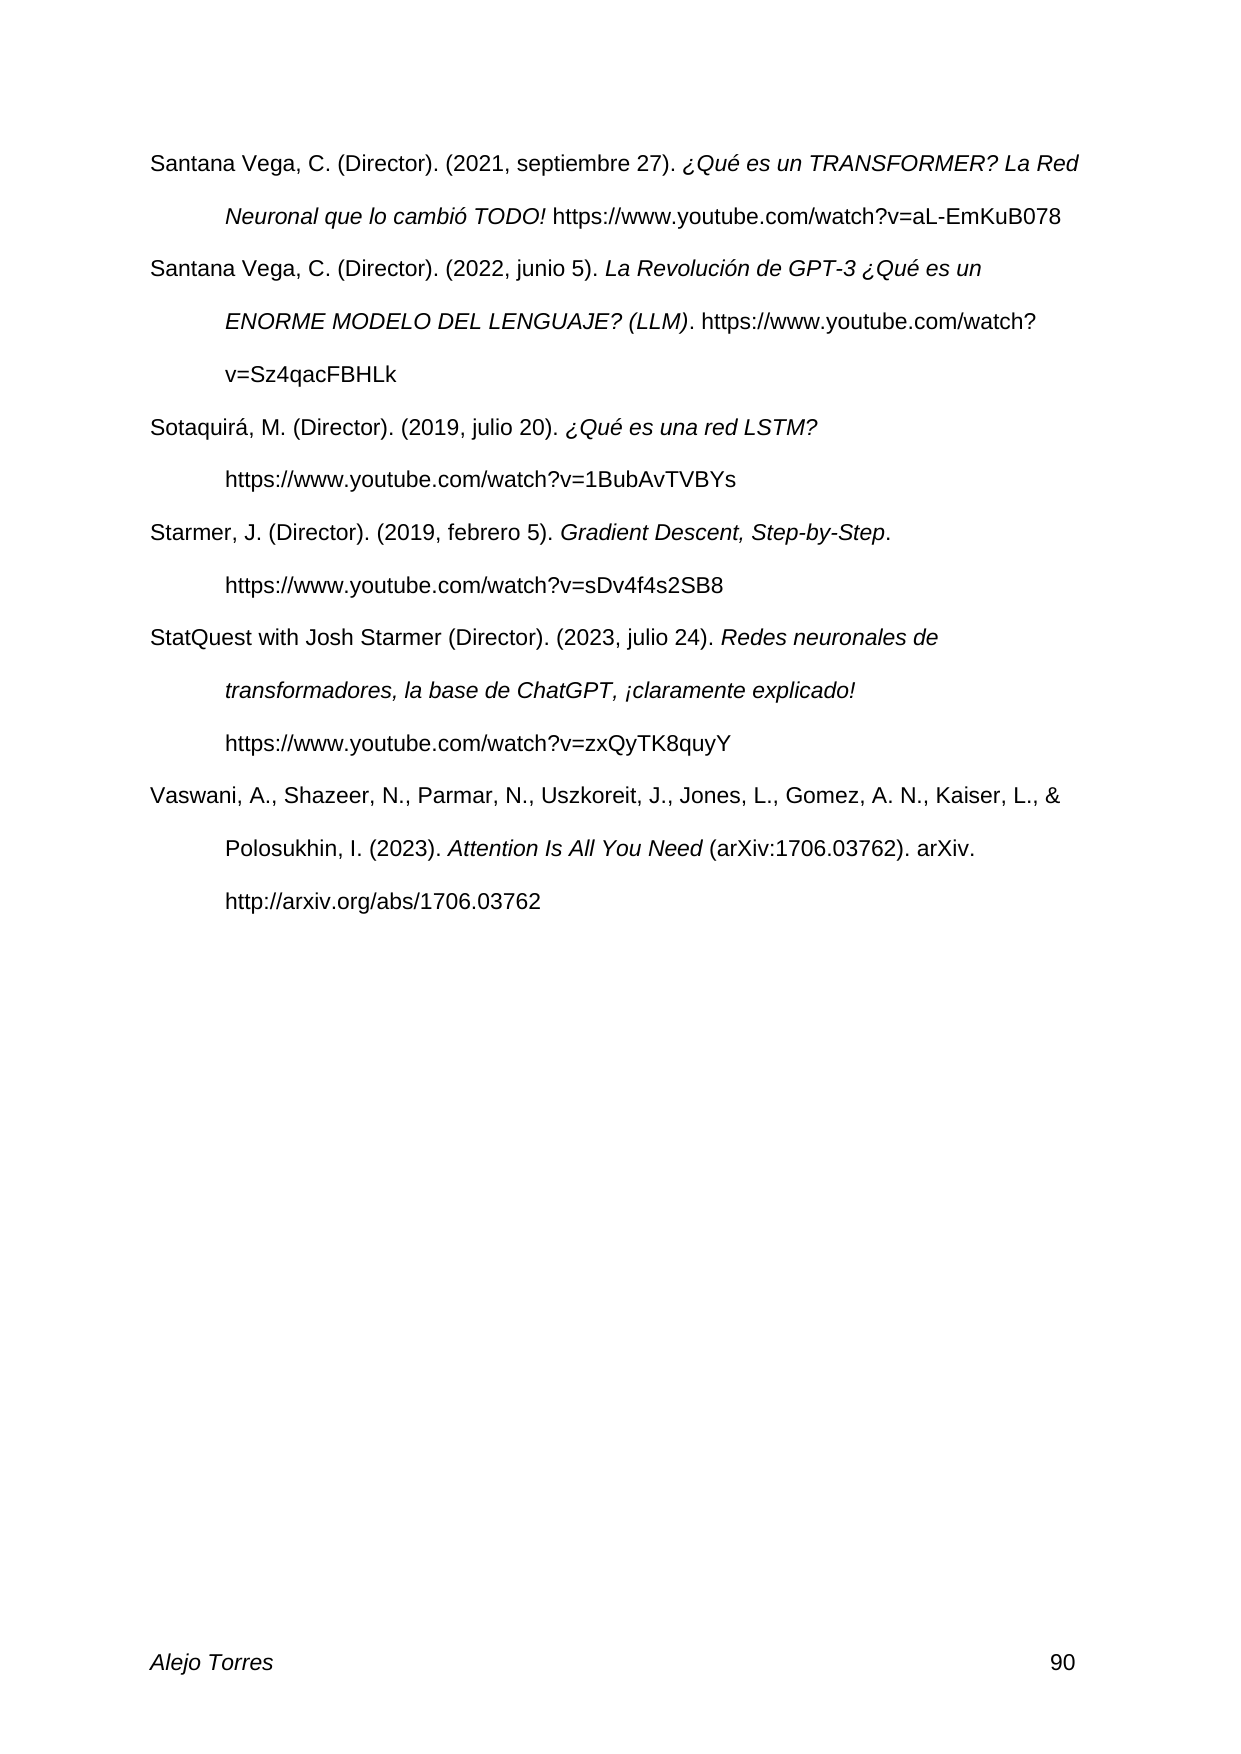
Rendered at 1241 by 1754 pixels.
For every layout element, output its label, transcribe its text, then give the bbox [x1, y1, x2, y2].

text Santana Vega, C. (Director). (2021, septiembre 27). ¿Qué es un TRANSFORMER? La Red Neuronal que lo cambió TODO! https://www.youtube.com/watch?v=aL-EmKuB078 [150, 150, 1090, 229]
text Starmer, J. (Director). (2019, febrero 5). Gradient Descent, Step-by-Step. https://www.youtube.com/watch?v=sDv4f4s2SB8 [150, 519, 1090, 598]
text Vaswani, A., Shazeer, N., Parmar, N., Uszkoreit, J., Jones, L., Gomez, A. N., Kaiser, L., & Polosukhin, I. (2023). Attention Is All You Need (arXiv:1706.03762). arXiv. http://arxiv.org/abs/1706.03762 [150, 782, 1090, 914]
text Santana Vega, C. (Director). (2022, junio 5). La Revolución de GPT-3 ¿Qué es un ENORME MODELO DEL LENGUAJE? (LLM). https://www.youtube.com/watch?v=Sz4qacFBHLk [150, 255, 1090, 387]
text StatQuest with Josh Starmer (Director). (2023, julio 24). Redes neuronales de transformadores, la base de ChatGPT, ¡claramente explicado! https://www.youtube.com/watch?v=zxQyTK8quyY [150, 624, 1090, 756]
text Sotaquirá, M. (Director). (2019, julio 20). ¿Qué es una red LSTM? https://www.youtube.com/watch?v=1BubAvTVBYs [150, 413, 1090, 493]
